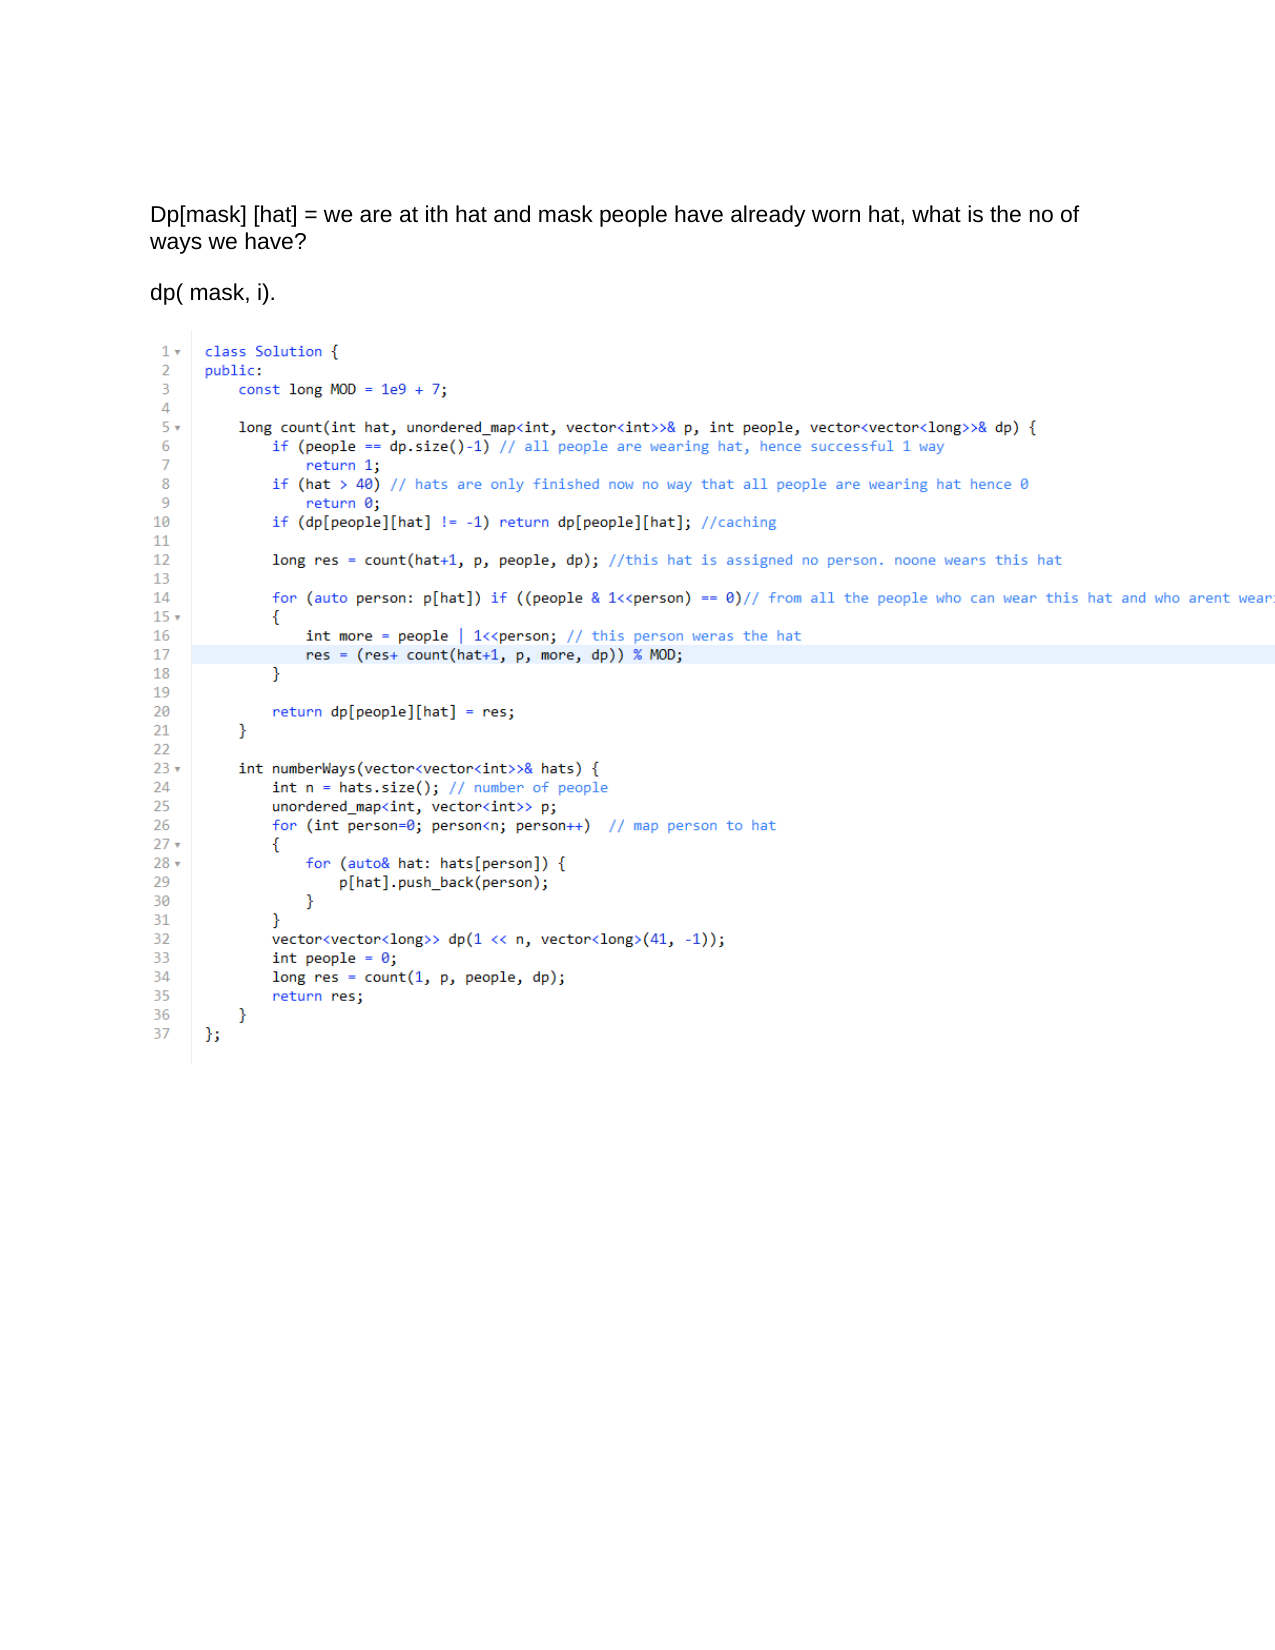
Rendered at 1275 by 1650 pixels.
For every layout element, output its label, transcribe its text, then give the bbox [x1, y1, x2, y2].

text dp( mask, i). [150, 279, 1125, 305]
text Dp[mask] [hat] = we are at ith hat and mask people have already worn hat, what is the no of ways we have? [150, 201, 1125, 254]
picture [150, 330, 1275, 1064]
